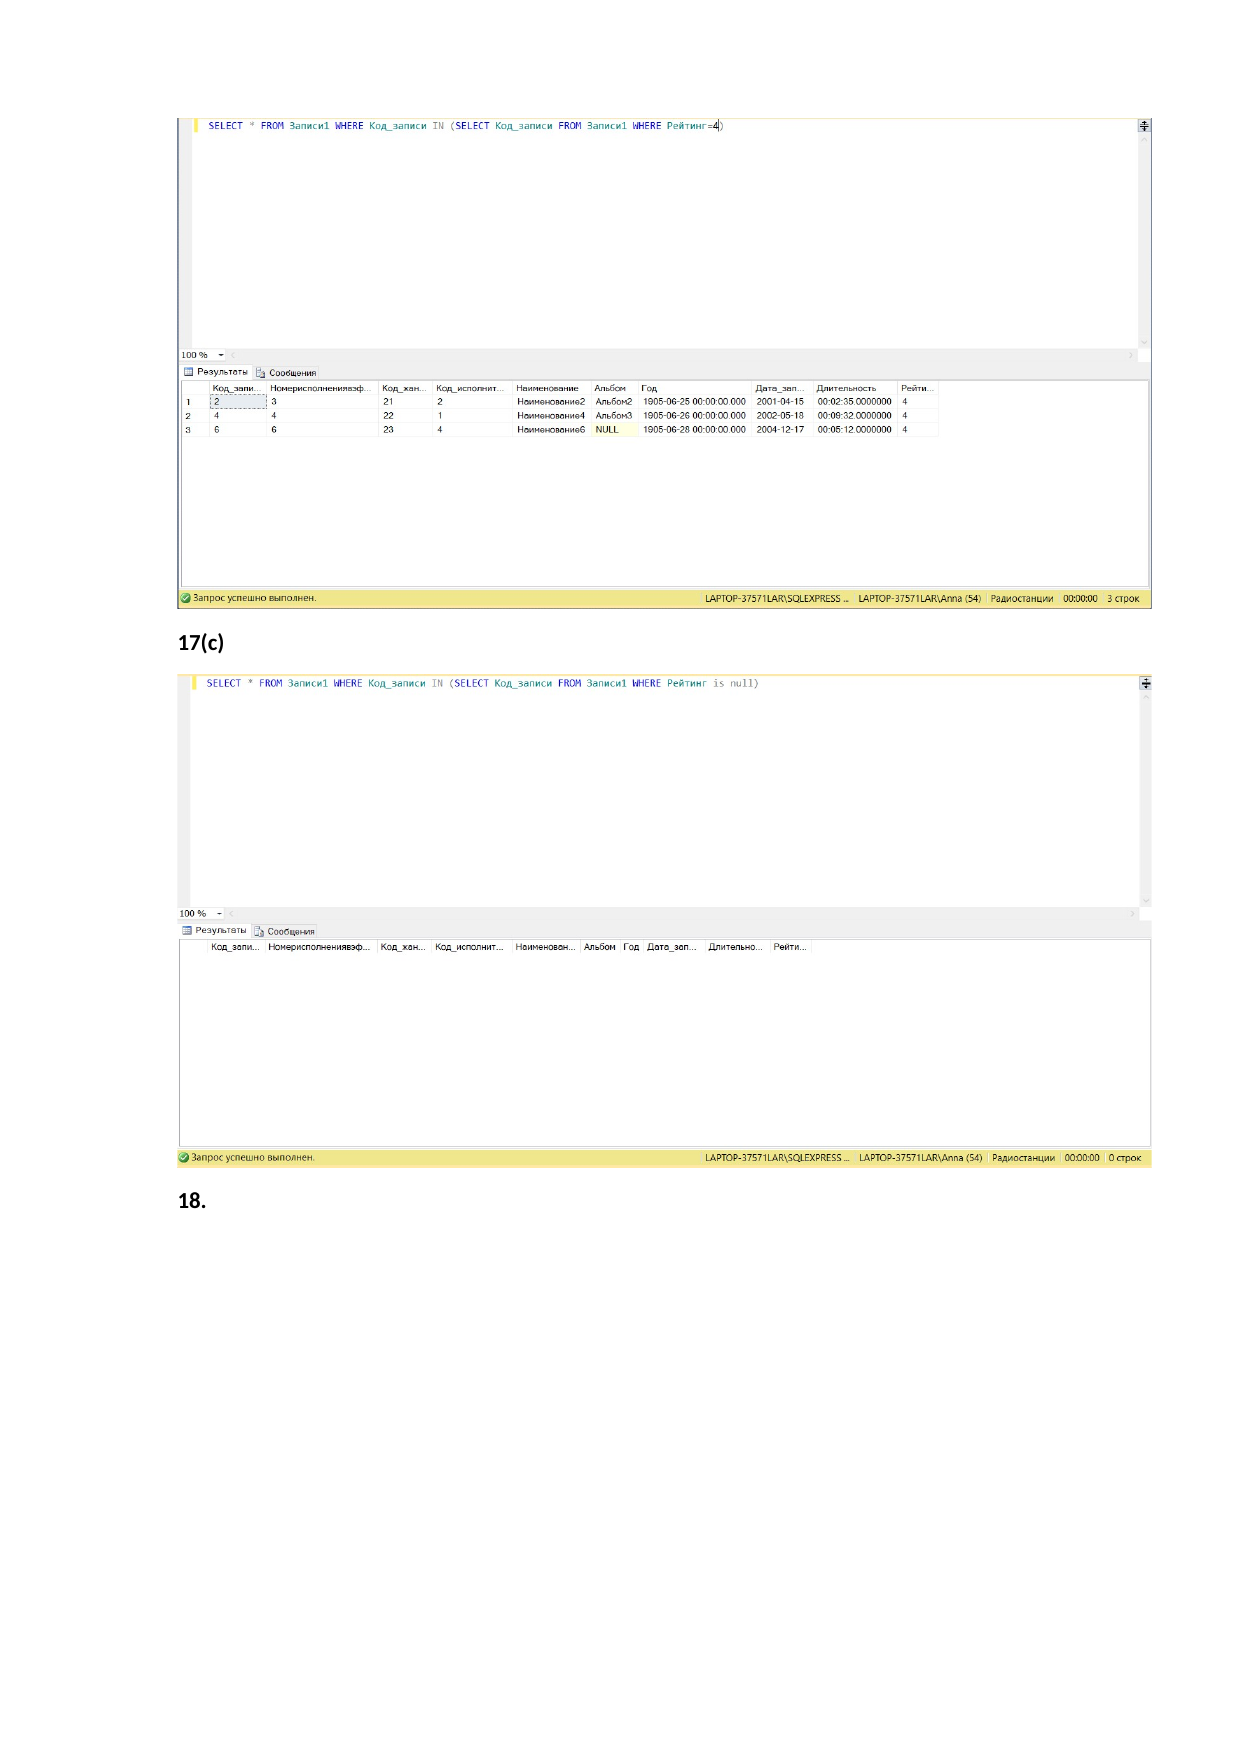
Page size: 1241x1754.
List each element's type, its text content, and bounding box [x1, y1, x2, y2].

text 17(c) [177, 628, 1152, 656]
picture [177, 118, 1152, 609]
text 18. [177, 1186, 1152, 1214]
picture [177, 674, 1152, 1168]
